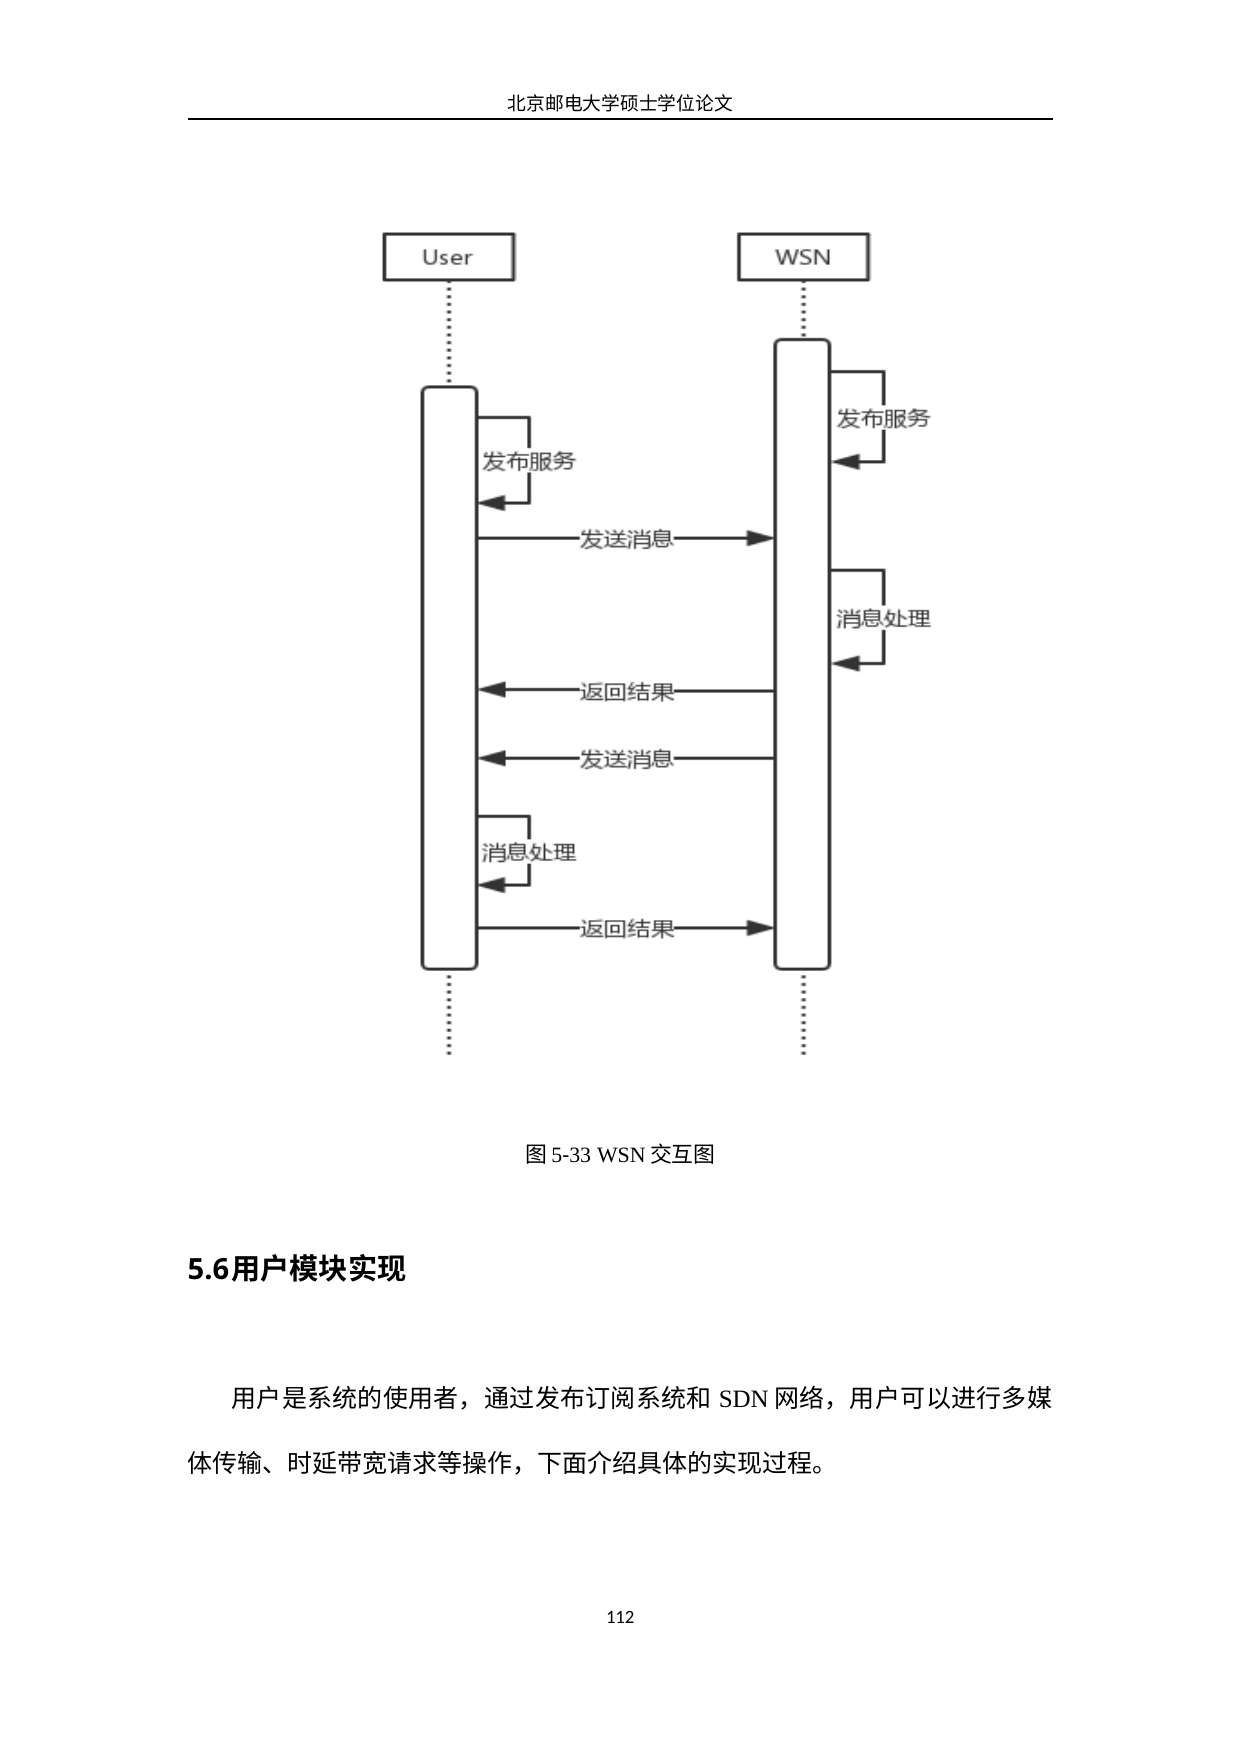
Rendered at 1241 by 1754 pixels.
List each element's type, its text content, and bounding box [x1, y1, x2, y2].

picture [298, 162, 942, 1107]
list 用户模块实现 [187, 1234, 1053, 1299]
text 用户是系统的使用者，通过发布订阅系统和SDN网络，用户可以进行多媒体传输、时延带宽请求等操作，下面介绍具体的实现过程。 [187, 1364, 1053, 1494]
text 图5-33 WSN交互图 [187, 1137, 1053, 1169]
